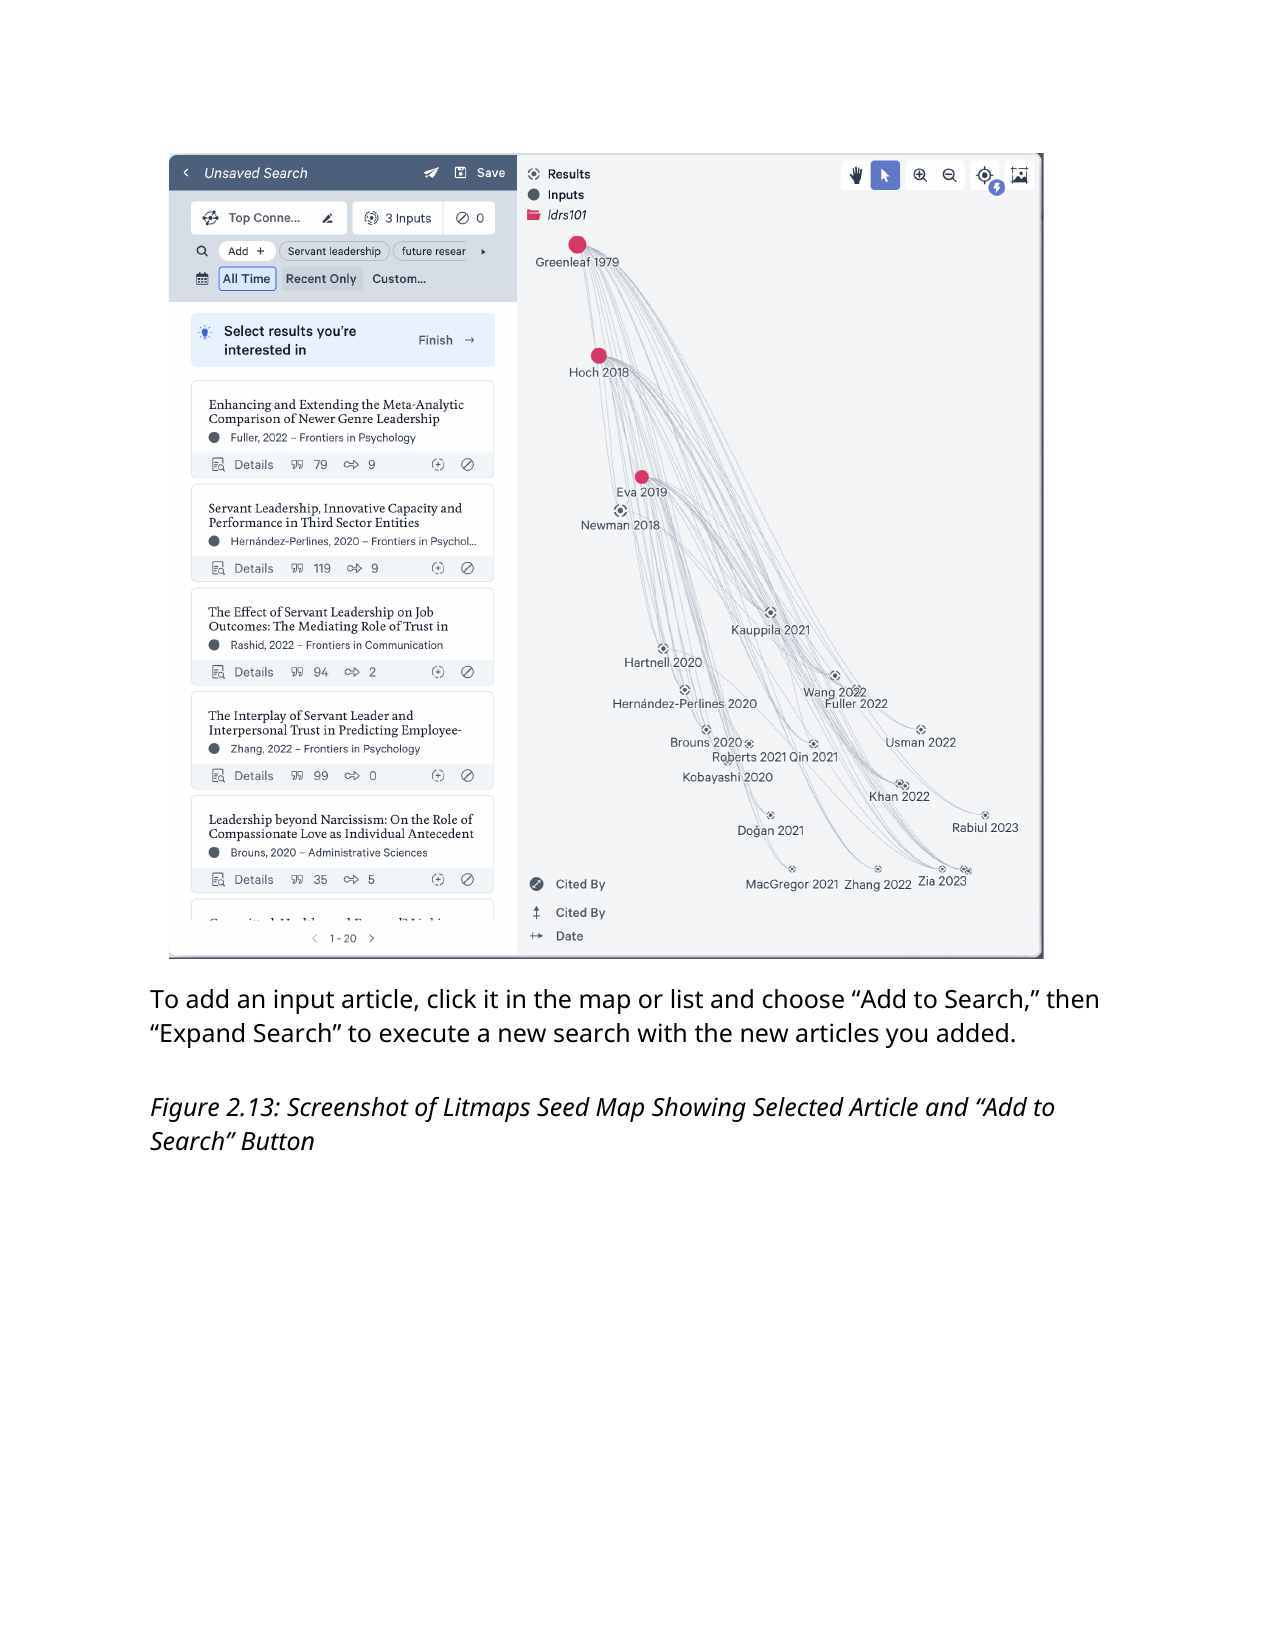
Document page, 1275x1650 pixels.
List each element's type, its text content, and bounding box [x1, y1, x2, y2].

picture [168, 153, 1044, 959]
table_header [139, 1069, 1114, 1170]
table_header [139, 150, 1114, 963]
text To add an input article, click it in the map or list and choose “Add to Search,” then “Expand Search” to execute a new search with the new articles you added. [150, 982, 1125, 1050]
